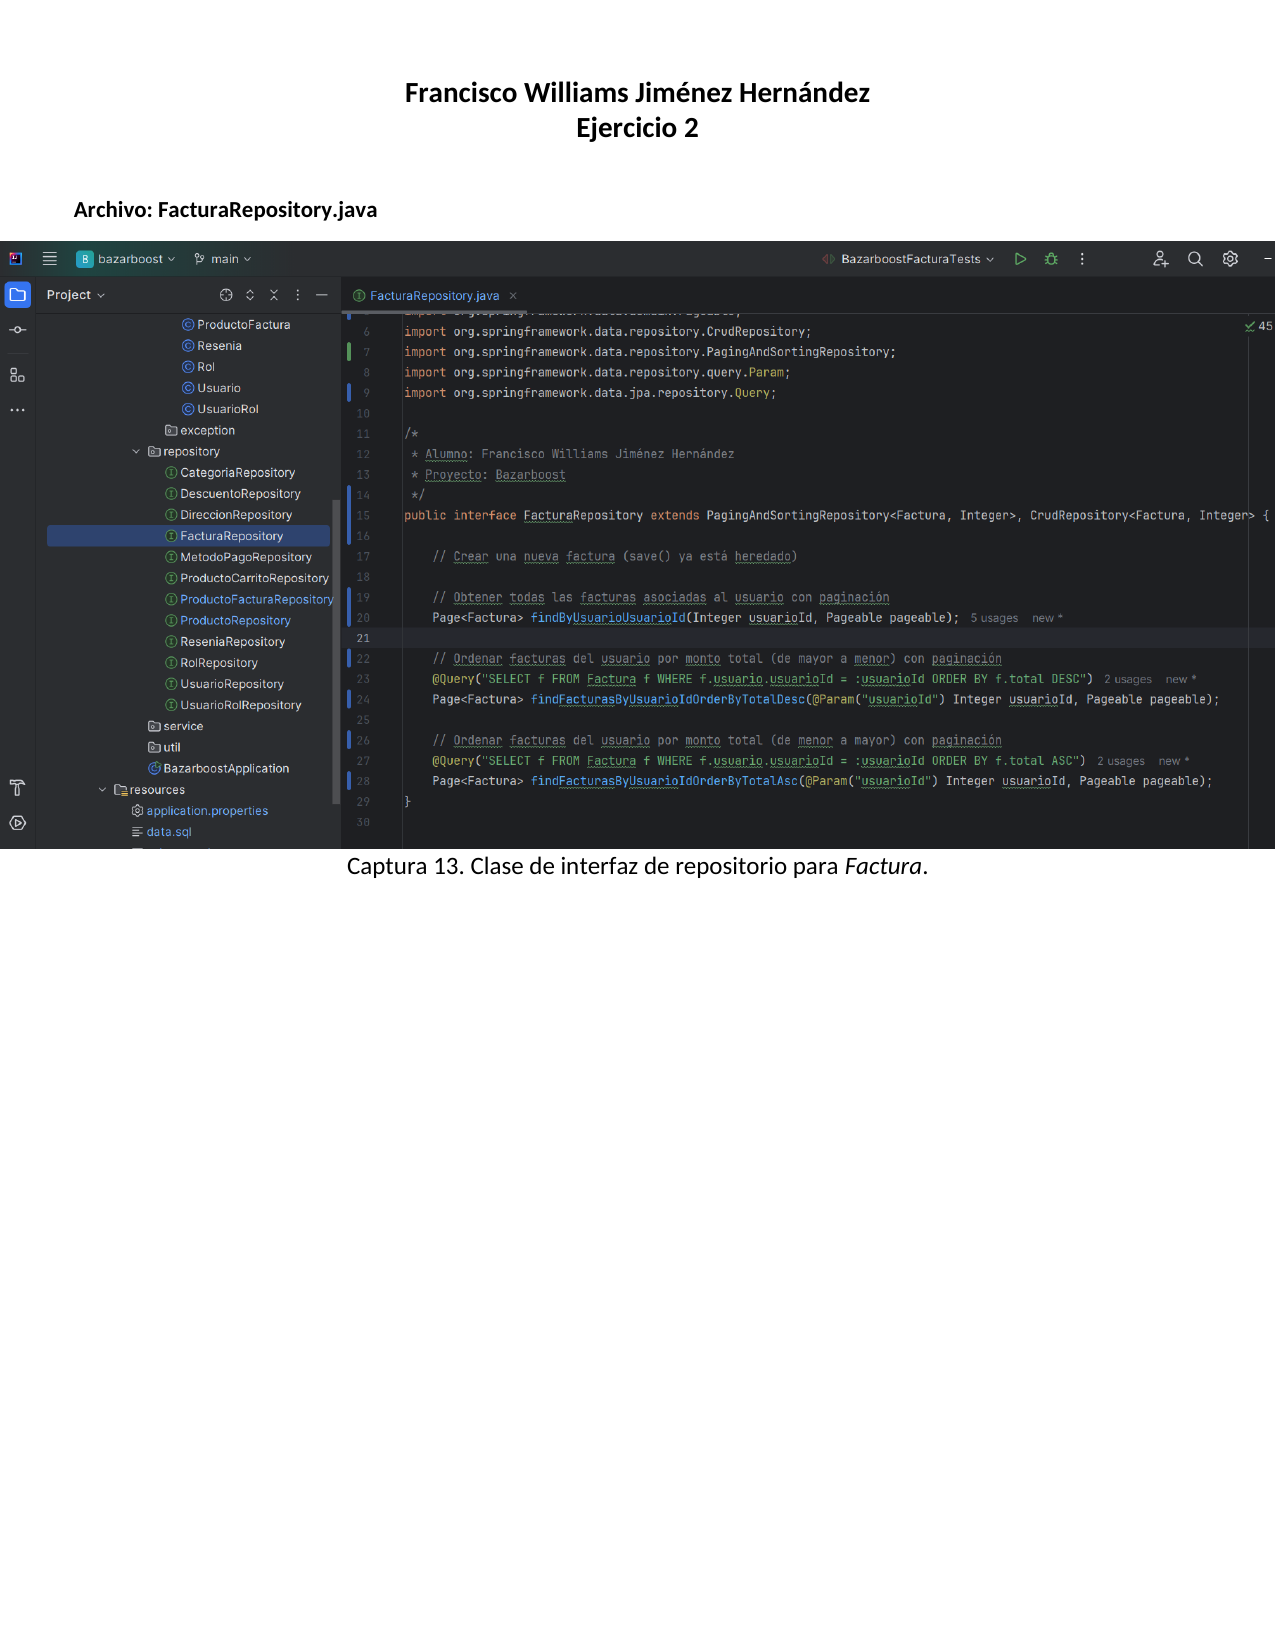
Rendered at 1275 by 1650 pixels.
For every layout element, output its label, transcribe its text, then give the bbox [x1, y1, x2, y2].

text Archivo: FacturaRepository.java [0, 195, 1275, 223]
text Captura 13. Clase de interfaz de repositorio para Factura. [0, 849, 1275, 911]
picture [0, 241, 1275, 849]
